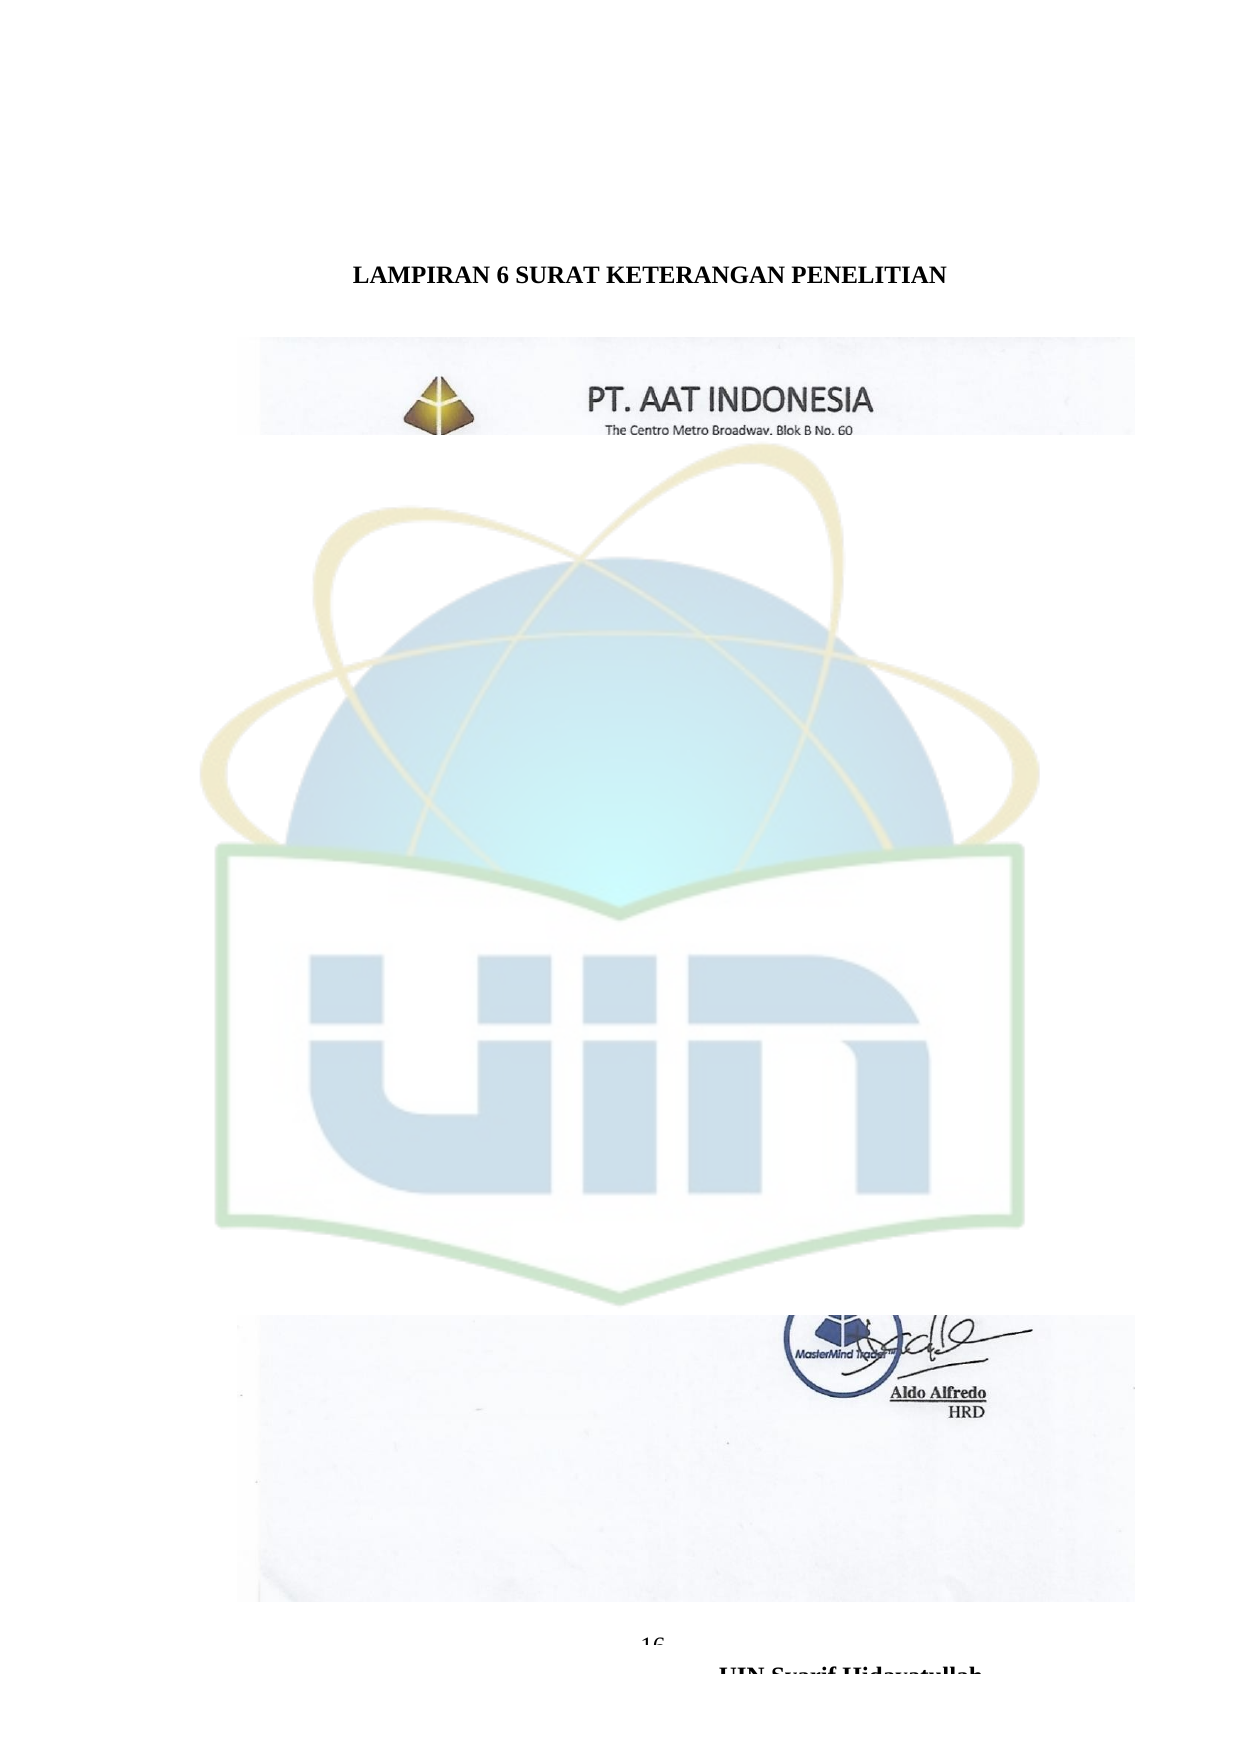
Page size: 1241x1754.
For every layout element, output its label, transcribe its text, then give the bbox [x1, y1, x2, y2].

subtitle LAMPIRAN 6 SURAT KETERANGAN PENELITIAN [353, 260, 1240, 289]
picture [0, 337, 1241, 1602]
